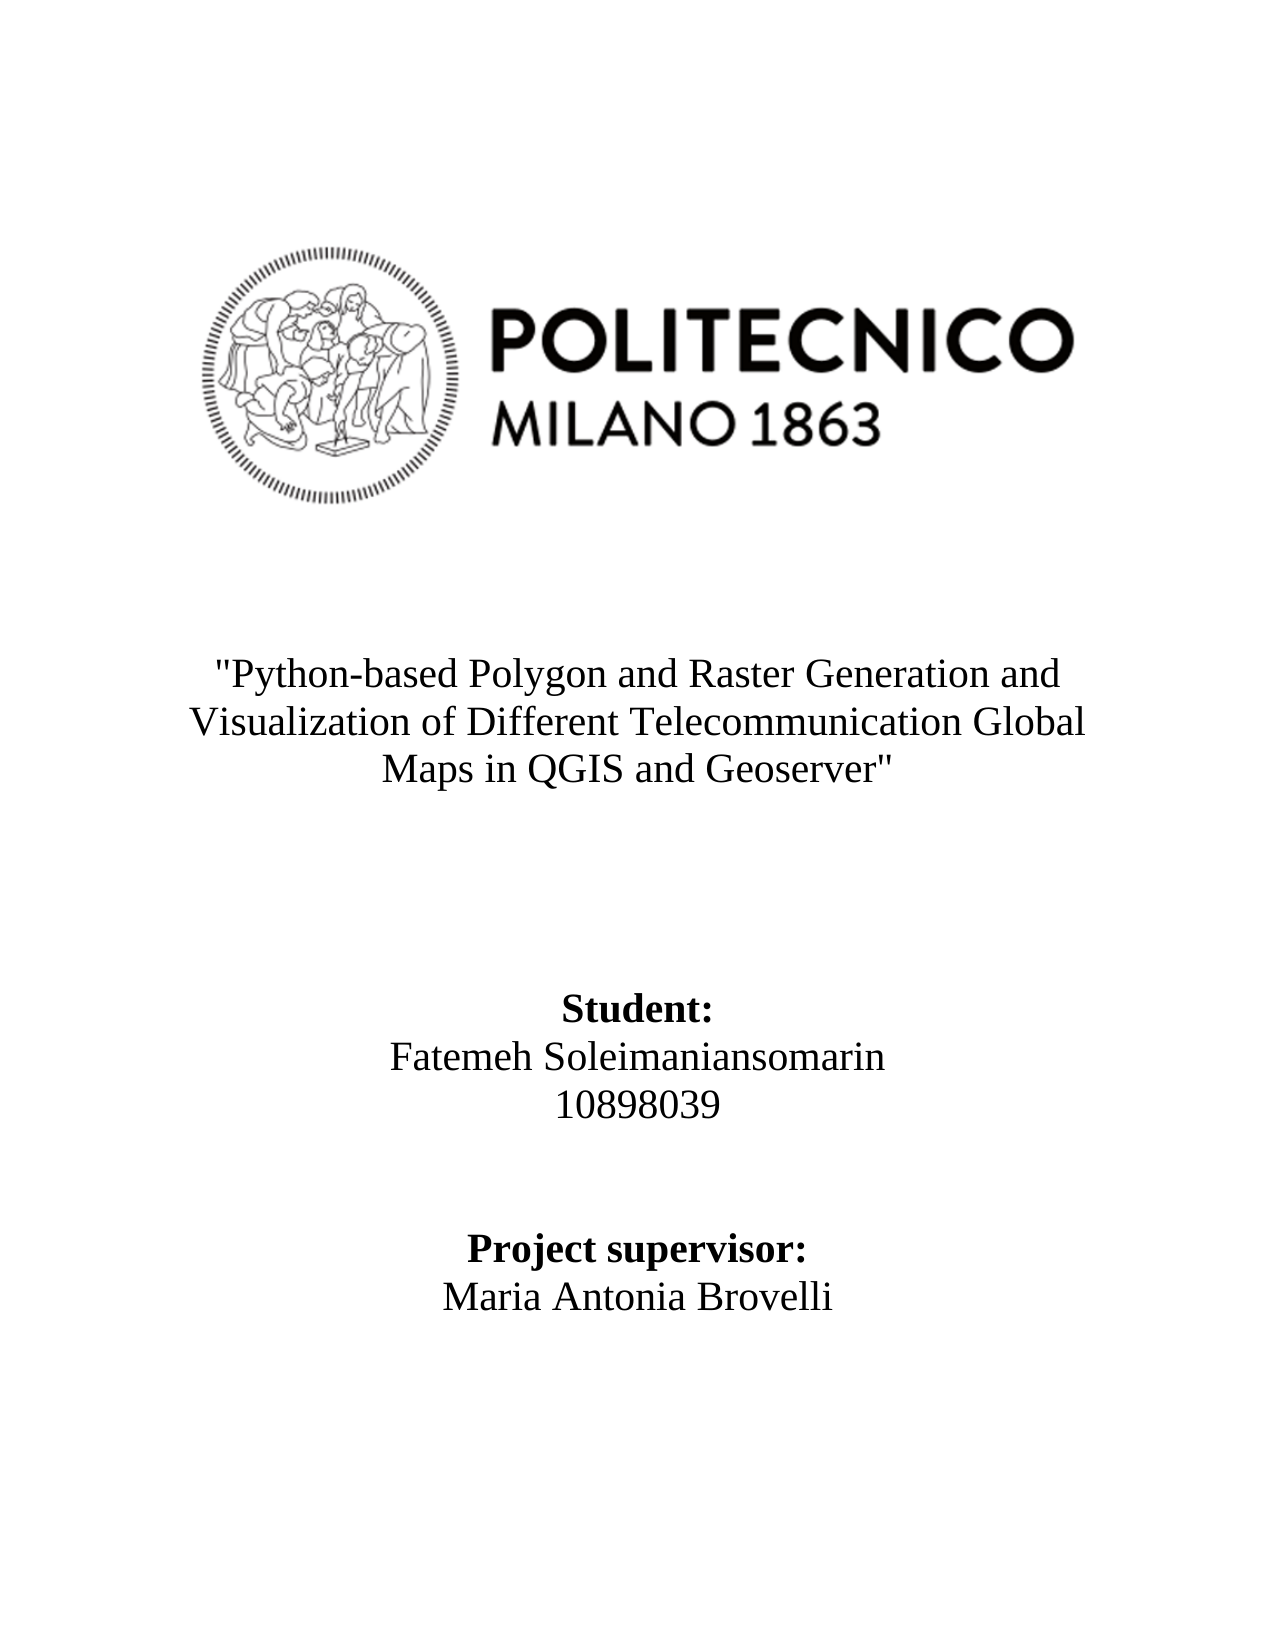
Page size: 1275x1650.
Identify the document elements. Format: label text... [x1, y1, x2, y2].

text Project supervisor: [150, 1223, 1125, 1271]
picture [150, 195, 1125, 556]
text Student: [150, 983, 1125, 1031]
text Fatemeh Soleimaniansomarin [150, 1031, 1125, 1079]
text "Python-based Polygon and Raster Generation and Visualization of Different Telecommunication Global Maps in QGIS and Geoserver" [150, 648, 1125, 792]
text Maria Antonia Brovelli [150, 1271, 1125, 1319]
text 10898039 [150, 1079, 1125, 1127]
